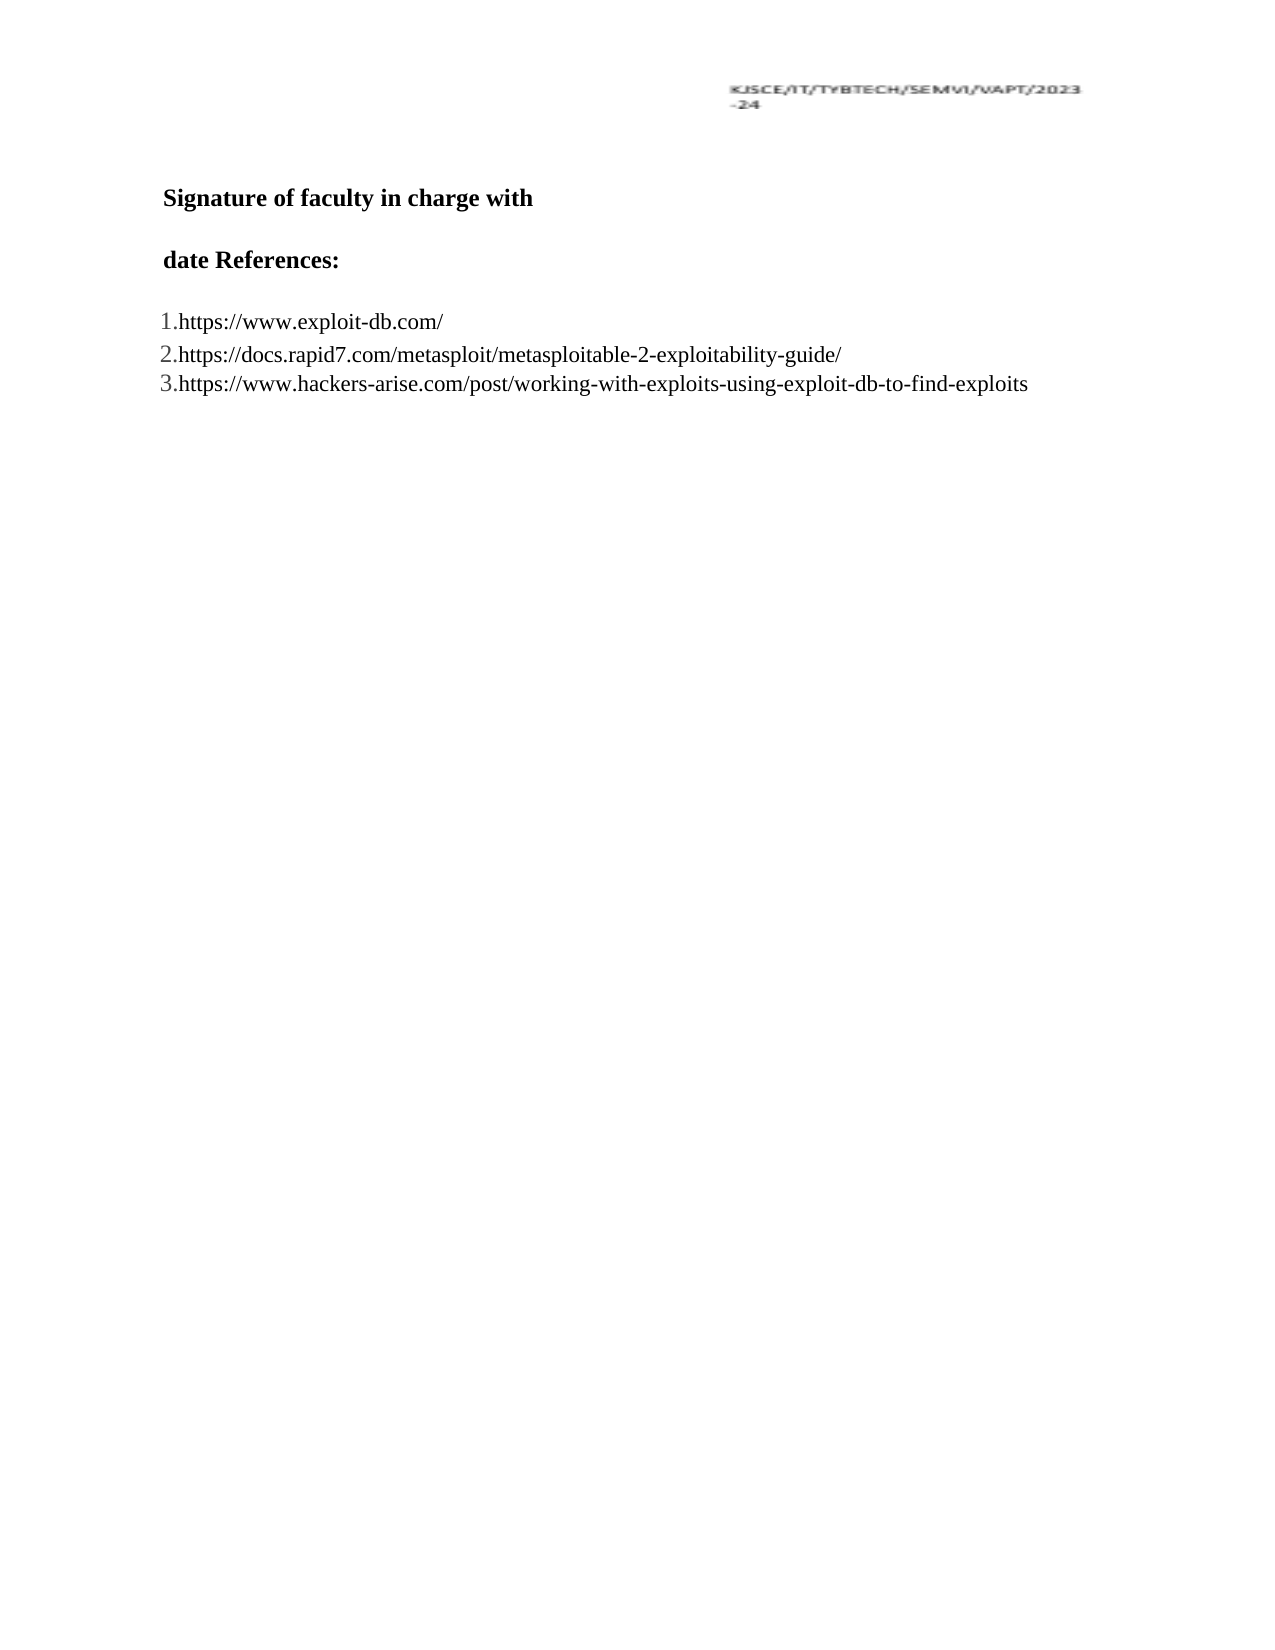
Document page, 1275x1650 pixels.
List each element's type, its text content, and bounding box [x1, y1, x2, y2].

picture [715, 84, 1106, 109]
subtitle Signature of faculty in charge with date References: [163, 183, 584, 273]
text 3.https://www.hackers-arise.com/post/working-with-exploits-using-exploit-db-to-find-exploits [159, 372, 1231, 397]
text 1.https://www.exploit-db.com/ 2.https://docs.rapid7.com/metasploit/metasploitable-2-exploitability-guide/ [159, 306, 842, 368]
